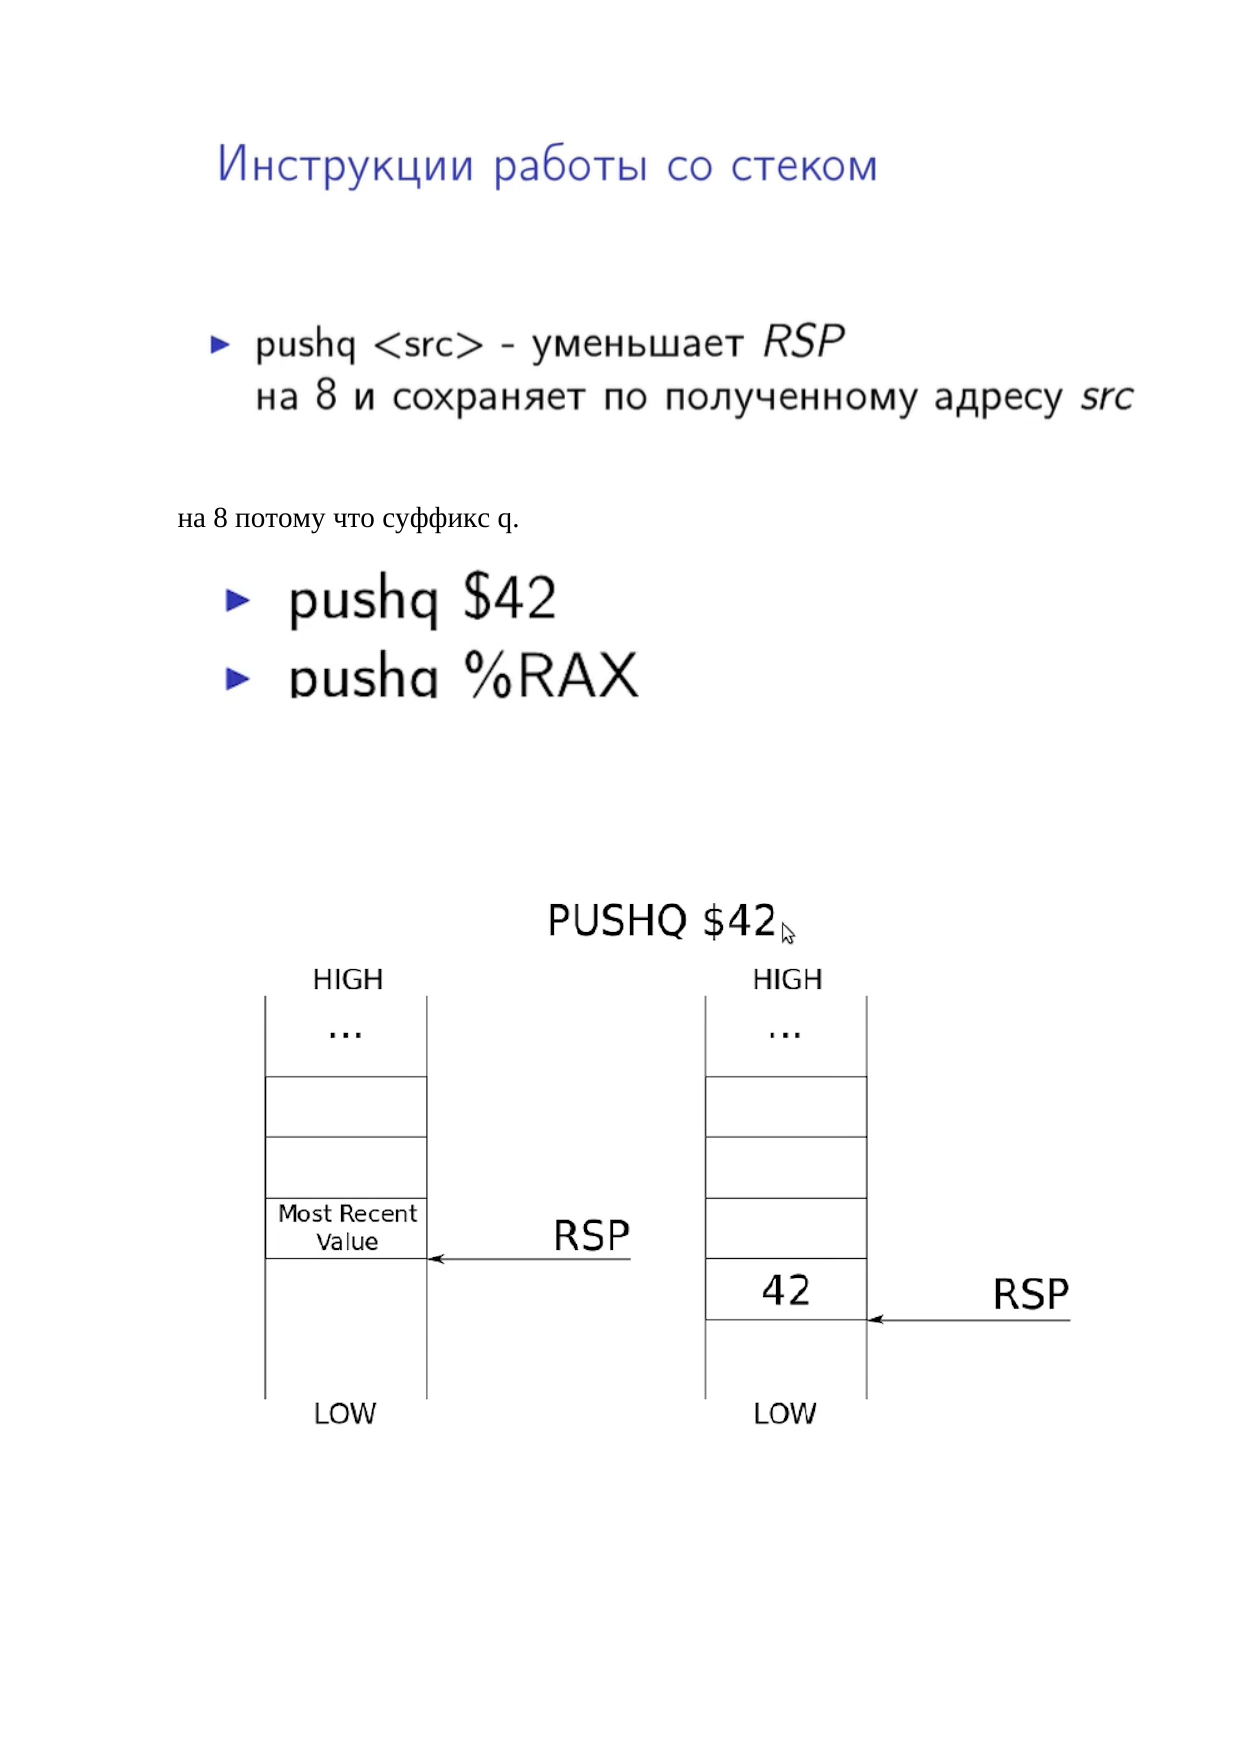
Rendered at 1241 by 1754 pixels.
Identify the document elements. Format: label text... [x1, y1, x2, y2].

picture [177, 118, 1152, 481]
picture [177, 804, 1152, 1488]
text на 8 потому что суффикс q. [177, 500, 1152, 533]
picture [177, 552, 694, 733]
